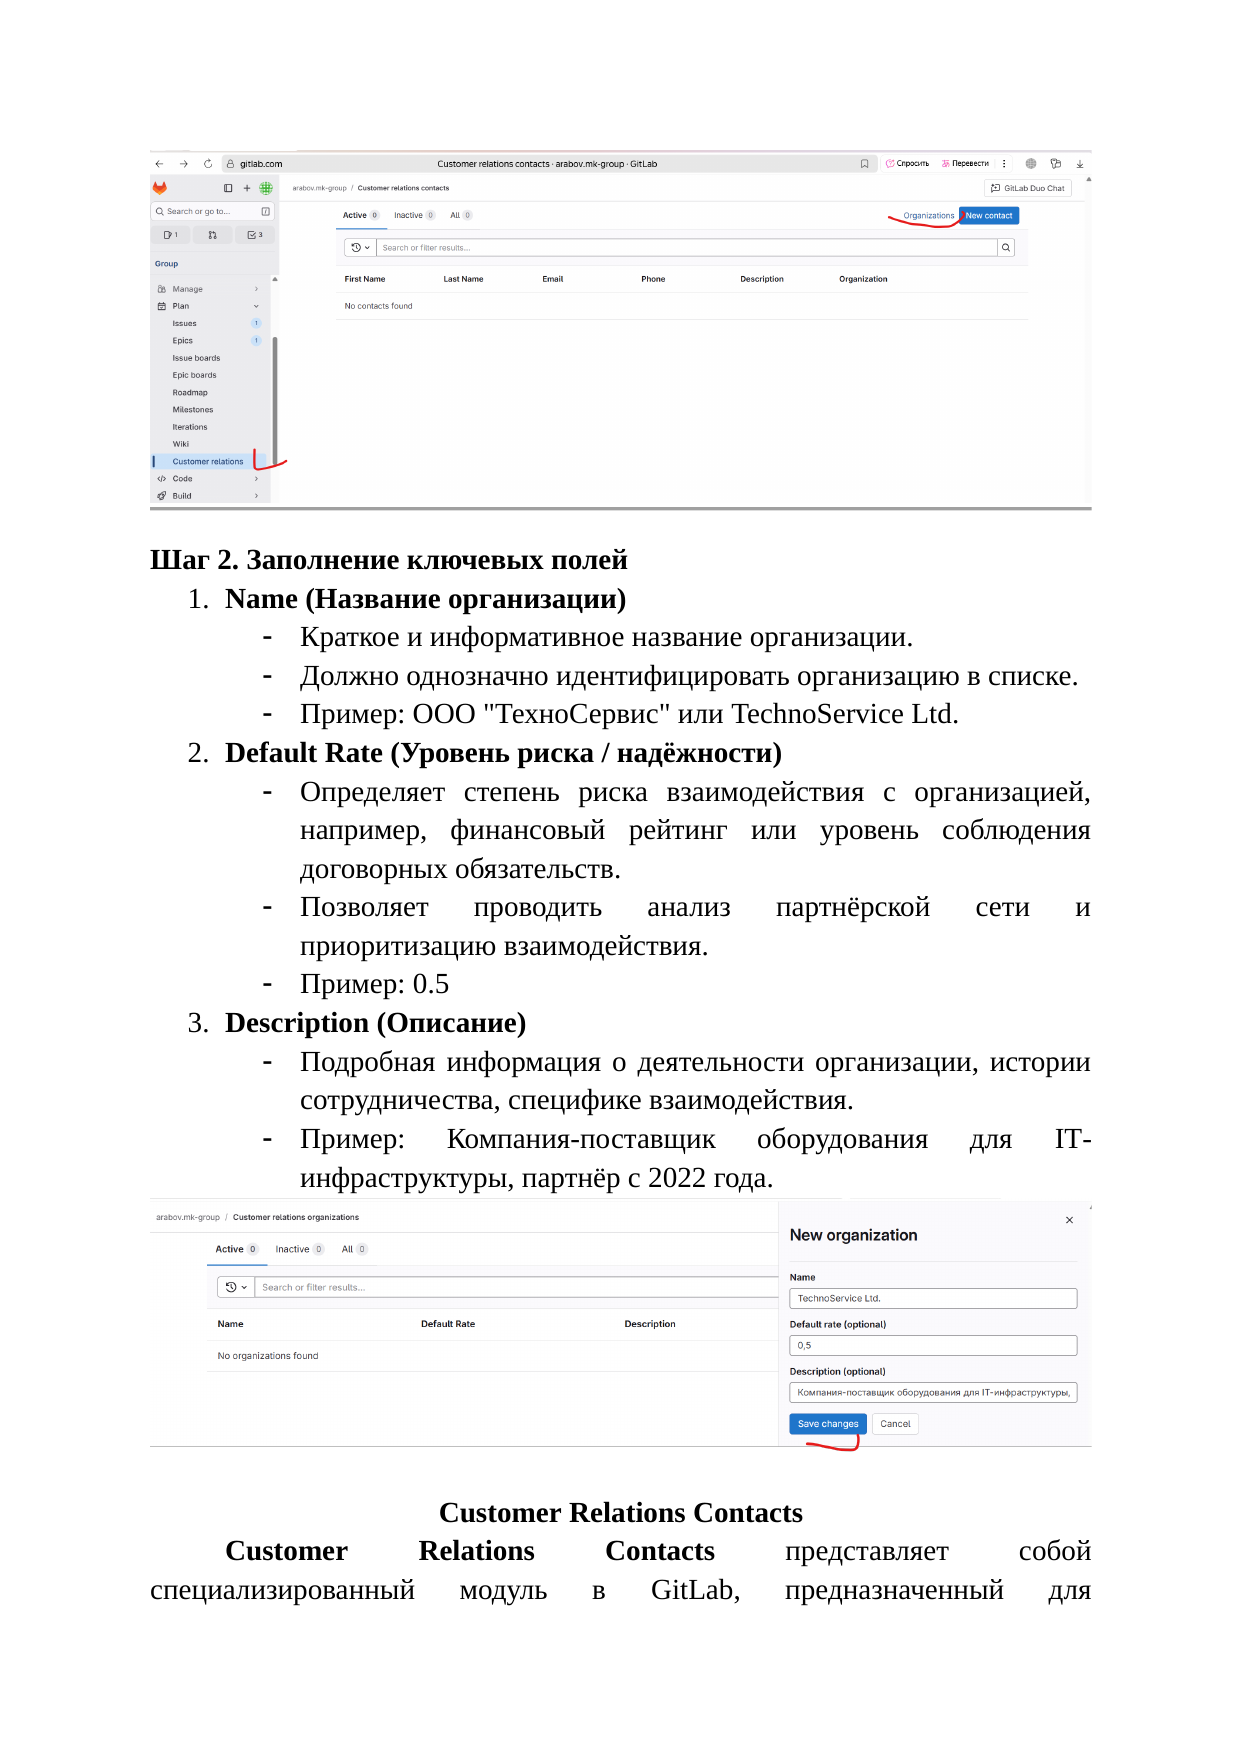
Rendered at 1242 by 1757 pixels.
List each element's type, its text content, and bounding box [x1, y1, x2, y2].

list Определяет степень риска взаимодействия с организацией, например, финансовый рейтинг или уровень соблюдения договорных обязательств. [262, 774, 1092, 884]
list Default Rate (Уровень риска / надёжности) [187, 735, 1092, 769]
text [150, 1533, 1092, 1605]
text Шаг 2. Заполнение ключевых полей [150, 542, 1092, 576]
list Пример: ООО "ТехноСервис" или TechnoService Ltd. [262, 697, 1092, 730]
list Краткое и информативное название организации. [262, 619, 1092, 653]
picture [150, 150, 1092, 503]
list Пример: Компания-поставщик оборудования для IT-инфраструктуры, партнёр с 2022 года. [262, 1121, 1092, 1193]
list Пример: 0.5 [262, 967, 1092, 1000]
list Description (Описание) [187, 1005, 1092, 1039]
list Подробная информация о деятельности организации, истории сотрудничества, специфике взаимодействия. [262, 1044, 1092, 1116]
text Customer Relations Contacts [150, 1495, 1092, 1528]
list Позволяет проводить анализ партнёрской сети и приоритизацию взаимодействия. [262, 889, 1092, 962]
picture [150, 1198, 1092, 1452]
list Name (Название организации) [187, 581, 1092, 614]
list Должно однозначно идентифицировать организацию в списке. [262, 658, 1092, 692]
